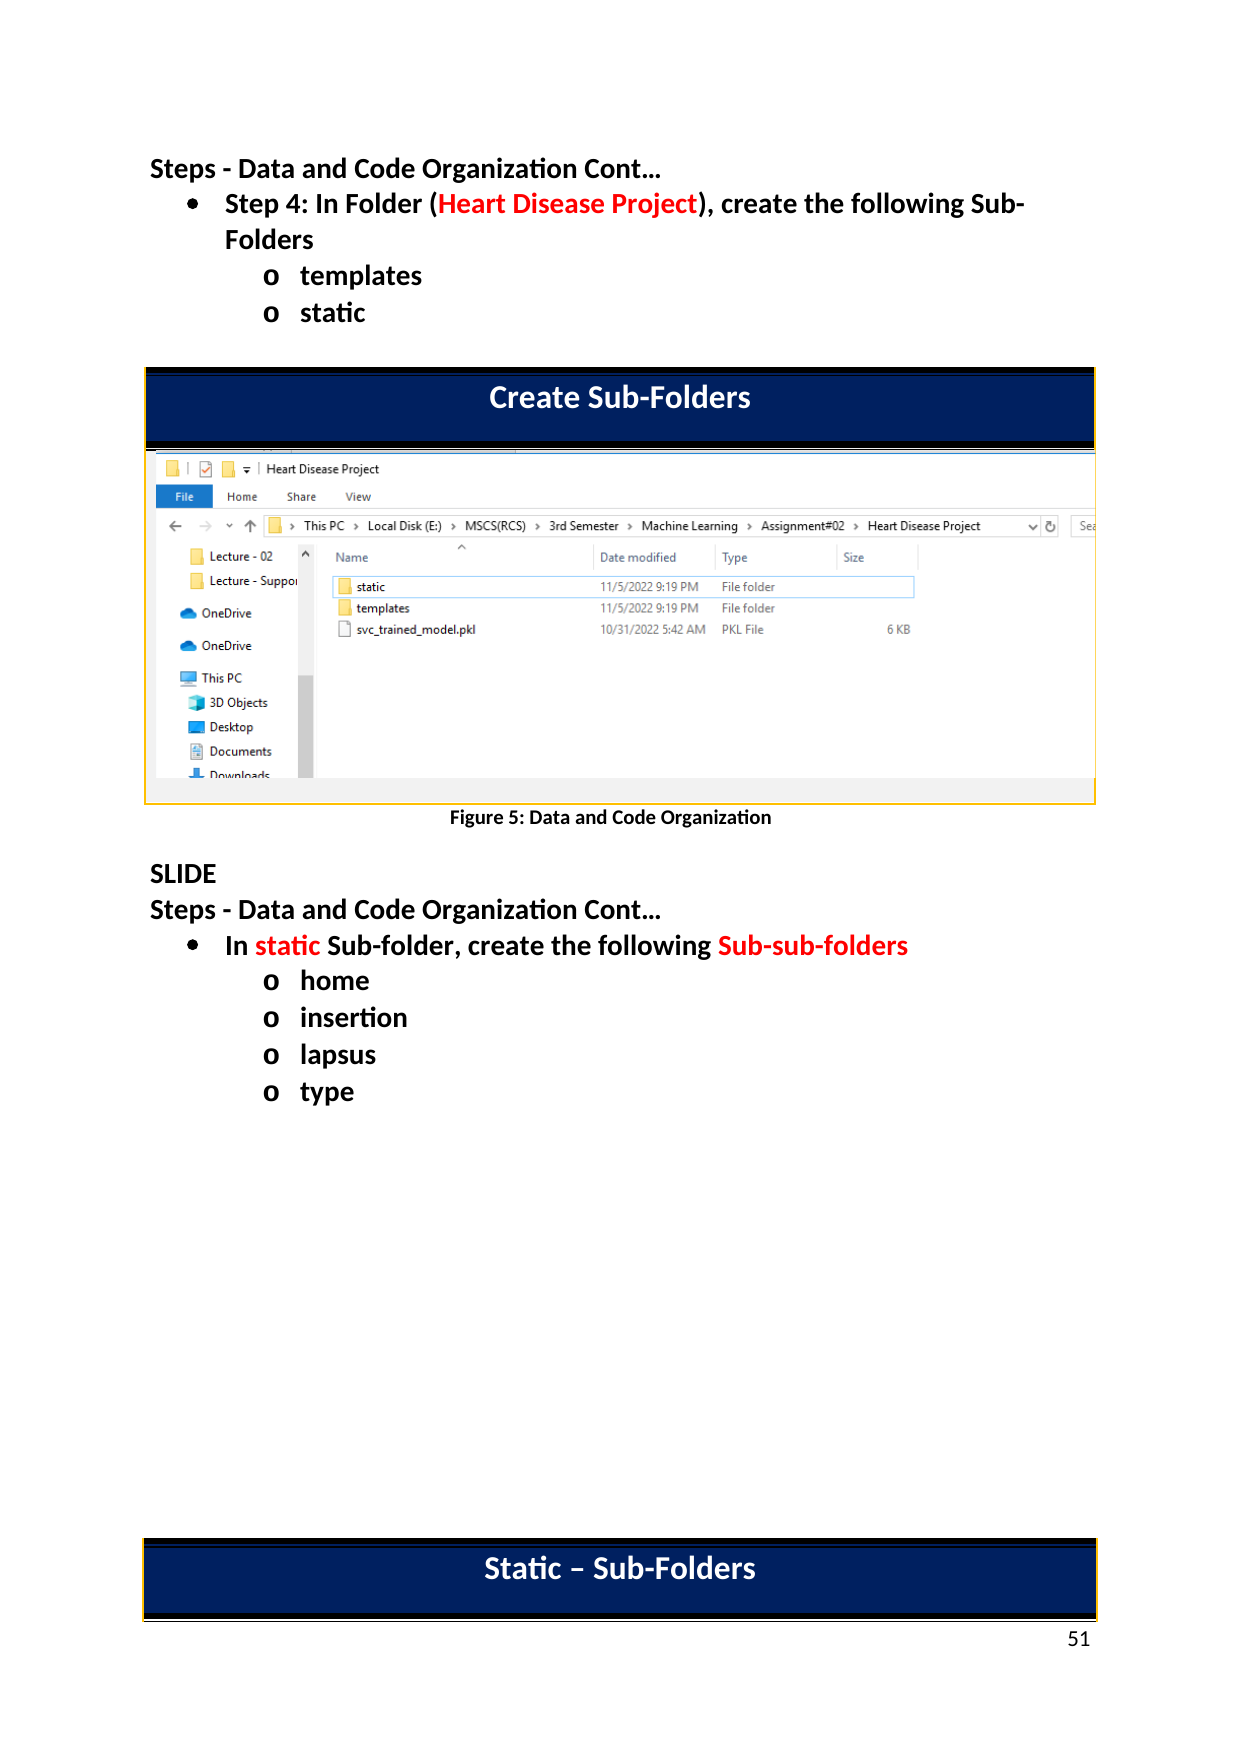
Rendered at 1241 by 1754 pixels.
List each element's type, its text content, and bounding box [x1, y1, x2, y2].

list insertion [262, 999, 1090, 1036]
text Steps - Data and Code Organization Cont… [150, 150, 1090, 186]
list In static Sub-folder, create the following Sub-sub-folders [187, 927, 1090, 962]
table_header Create Sub-Folders [146, 376, 1094, 441]
list lapsus [262, 1036, 1090, 1073]
list templates [262, 257, 1090, 294]
table_header Static – Sub-Folders [144, 1548, 1096, 1613]
text Steps - Data and Code Organization Cont… [150, 891, 1090, 927]
table_cell [146, 451, 1094, 802]
list type [262, 1073, 1090, 1111]
text Figure 5: Data and Code Organization [375, 805, 1090, 830]
list Step 4: In Folder (Heart Disease Project), create the following Sub-Folders [187, 186, 1090, 257]
picture [156, 450, 1096, 778]
list static [262, 294, 1090, 331]
list home [262, 962, 1090, 999]
text SLIDE [150, 855, 1090, 891]
